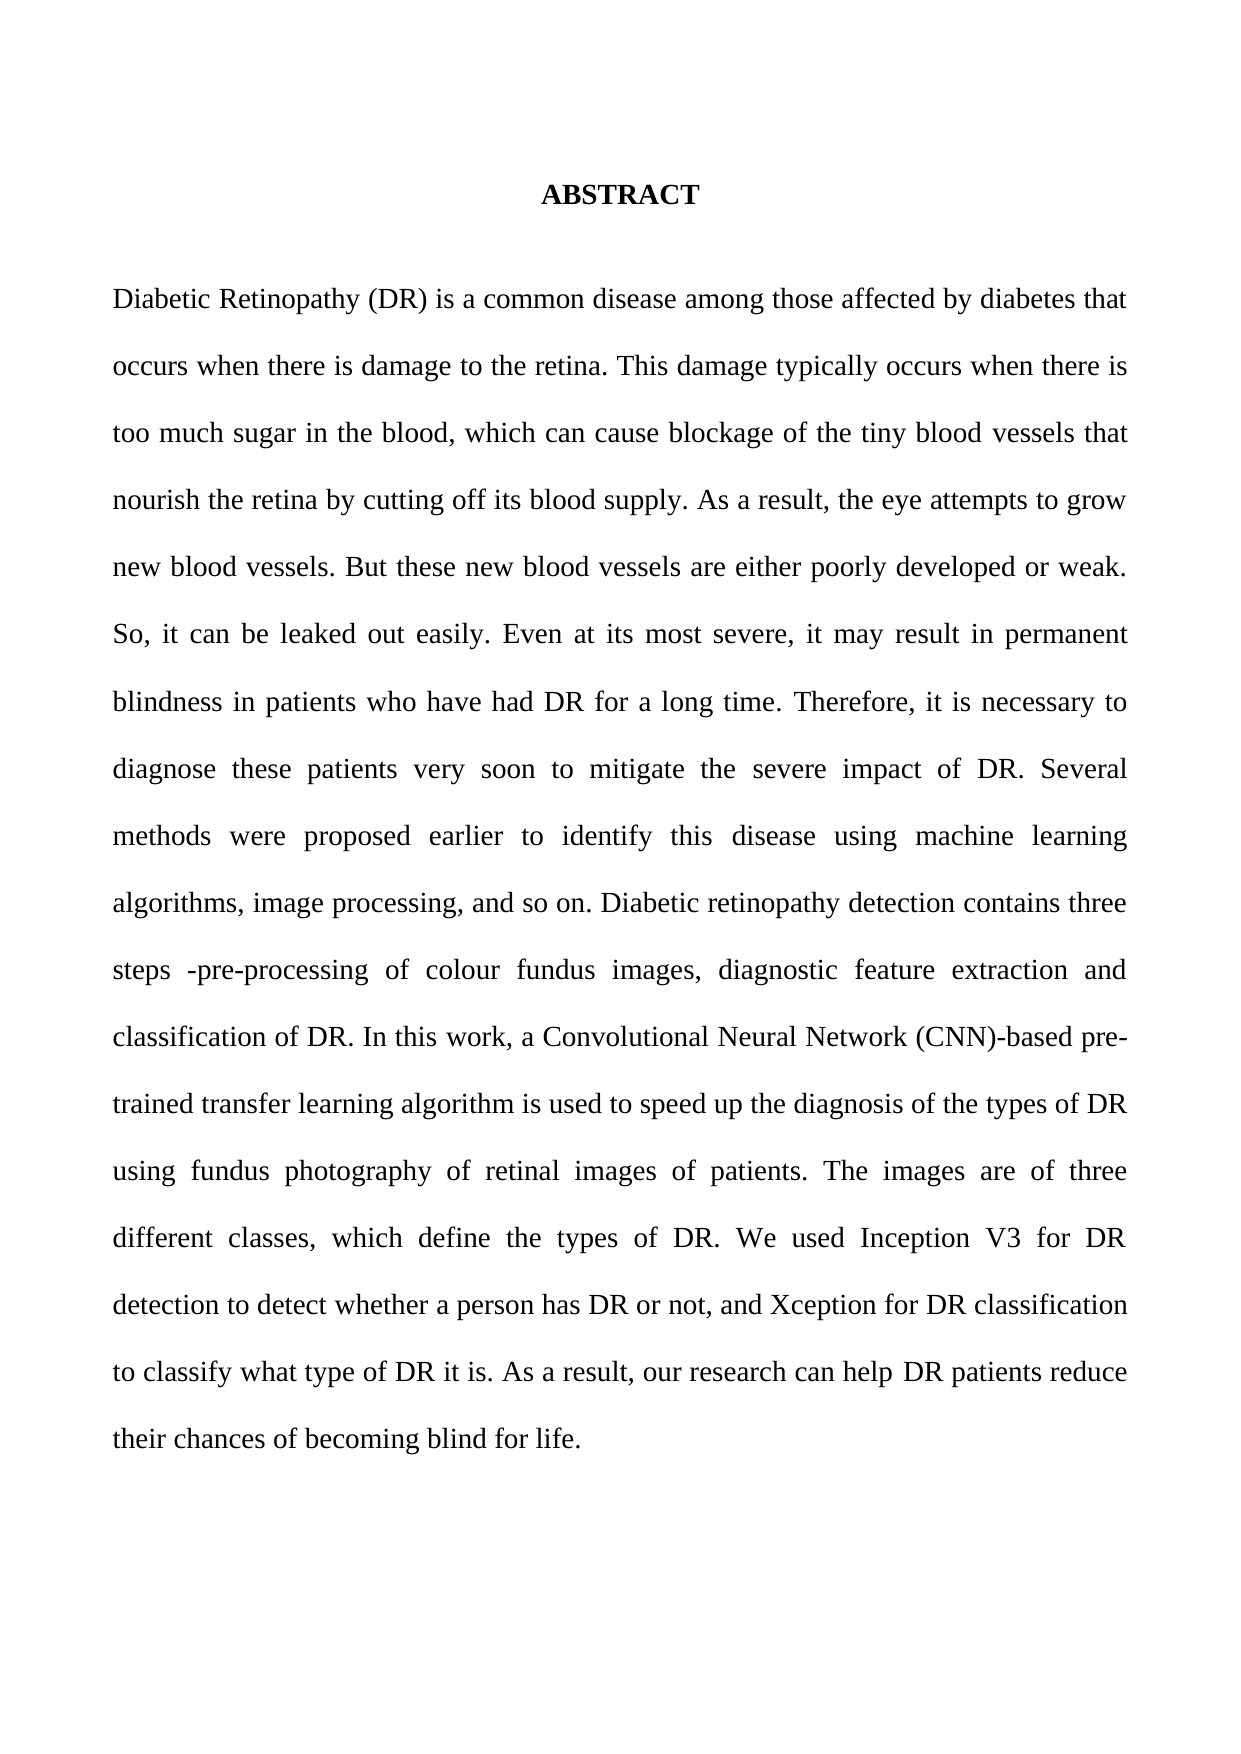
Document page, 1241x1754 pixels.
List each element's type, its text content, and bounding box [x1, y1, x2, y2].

text Diabetic Retinopathy (DR) is a common disease among those affected by diabetes that occurs when there is damage to the retina. This damage typically occurs when there is too much sugar in the blood, which can cause blockage of the tiny blood vessels that nourish the retina by cutting off its blood supply. As a result, the eye attempts to grow new blood vessels. But these new blood vessels are either poorly developed or weak. So, it can be leaked out easily. Even at its most severe, it may result in permanent blindness in patients who have had DR for a long time. Therefore, it is necessary to diagnose these patients very soon to mitigate the severe impact of DR. Several methods were proposed earlier to identify this disease using machine learning algorithms, image processing, and so on. Diabetic retinopathy detection contains three steps -pre-processing of colour fundus images, diagnostic feature extraction and classification of DR. In this work, a Convolutional Neural Network (CNN)-based pre-trained transfer learning algorithm is used to speed up the diagnosis of the types of DR using fundus photography of retinal images of patients. The images are of three different classes, which define the types of DR. We used Inception V3 for DR detection to detect whether a person has DR or not, and Xception for DR classification to classify what type of DR it is. As a result, our research can help DR patients reduce their chances of becoming blind for life. [112, 281, 1128, 1455]
text ABSTRACT [112, 177, 1128, 211]
